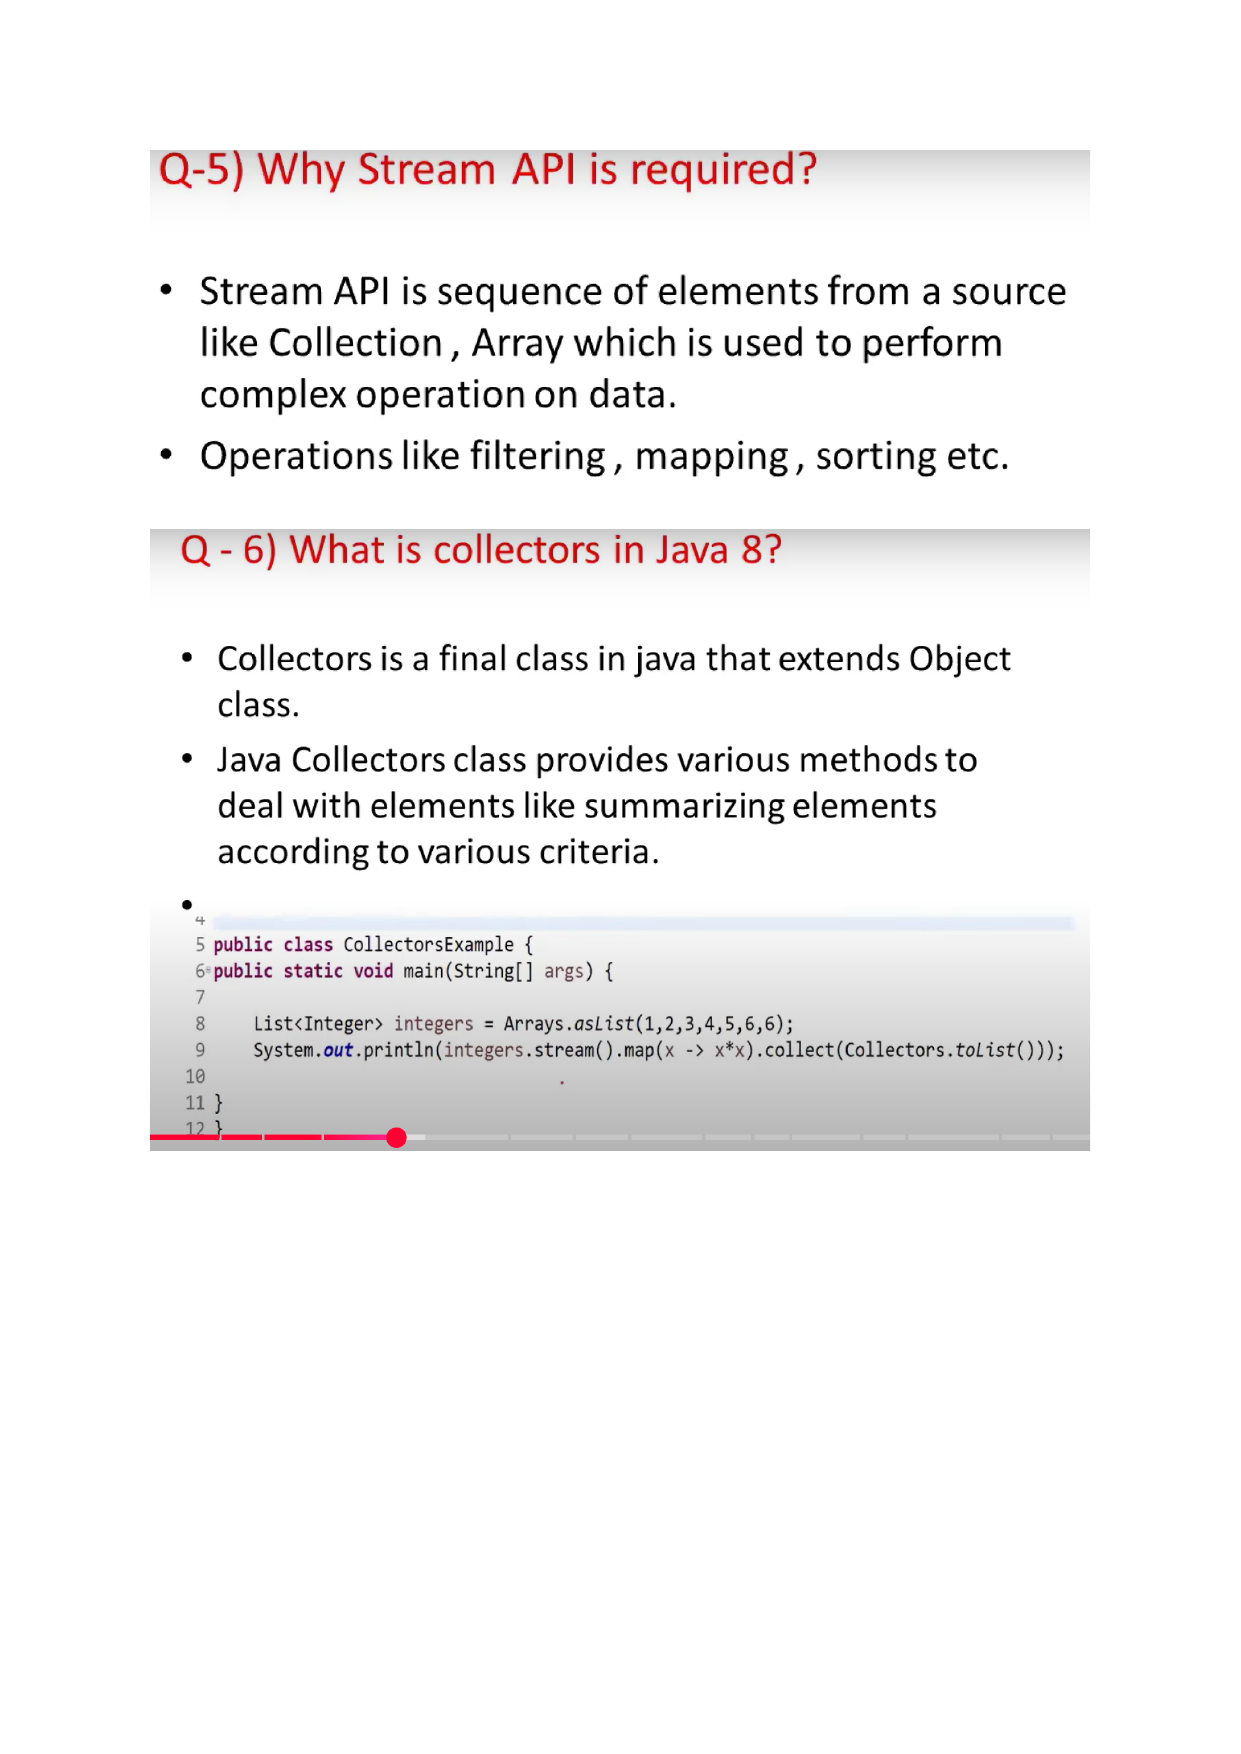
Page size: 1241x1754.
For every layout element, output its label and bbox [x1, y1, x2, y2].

picture [150, 529, 1091, 1151]
picture [150, 150, 1091, 509]
